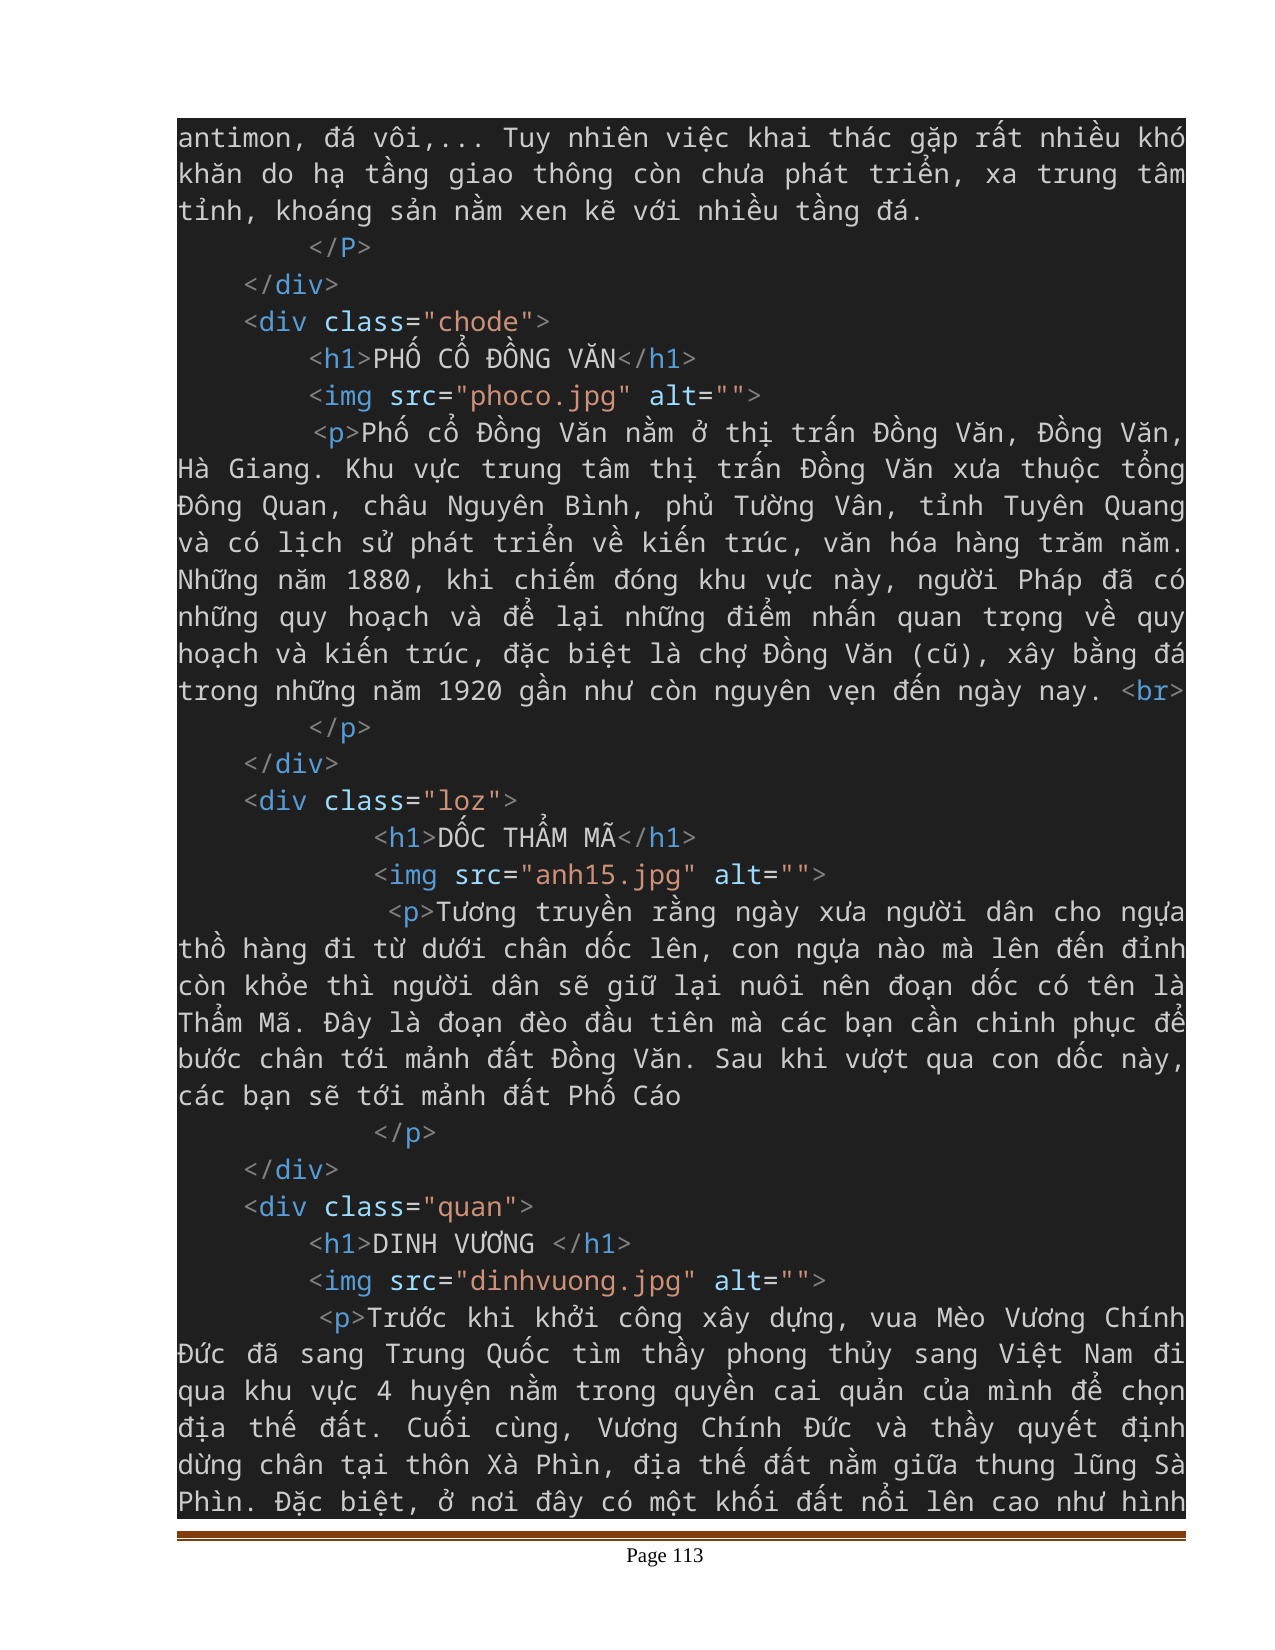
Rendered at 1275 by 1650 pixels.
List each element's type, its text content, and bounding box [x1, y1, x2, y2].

text <h1>DỐC THẨM MÃ</h1> [177, 819, 1186, 856]
text <div class="loz"> [177, 782, 1186, 819]
text <img src="phoco.jpg" alt=""> [177, 376, 1186, 413]
text <div class="quan"> [177, 1187, 1186, 1224]
text <img src="anh15.jpg" alt=""> [177, 856, 1186, 892]
text </p> [177, 1114, 1186, 1151]
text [177, 1298, 1186, 1519]
text <img src="dinhvuong.jpg" alt=""> [177, 1261, 1186, 1298]
text </div> [177, 266, 1186, 302]
text <div class="chode"> [177, 302, 1186, 339]
text </div> [177, 745, 1186, 782]
text <p>Phố cổ Đồng Văn nằm ở thị trấn Đồng Văn, Đồng Văn, Hà Giang. Khu vực trung tâm thị trấn Đồng Văn xưa thuộc tổng Đông Quan, châu Nguyên Bình, phủ Tường Vân, tỉnh Tuyên Quang và có lịch sử phát triển về kiến trúc, văn hóa hàng trăm năm. Những năm 1880, khi chiếm đóng khu vực này, người Pháp đã có những quy hoạch và để lại những điểm nhấn quan trọng về quy hoạch và kiến trúc, đặc biệt là chợ Đồng Văn (cũ), xây bằng đá trong những năm 1920 gần như còn nguyên vẹn đến ngày nay. <br> [177, 413, 1186, 708]
text </p> [177, 708, 1186, 745]
text </div> [177, 1151, 1186, 1187]
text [177, 118, 1186, 229]
text <h1>DINH VƯƠNG </h1> [177, 1224, 1186, 1261]
text <p>Tương truyền rằng ngày xưa người dân cho ngựa thồ hàng đi từ dưới chân dốc lên, con ngựa nào mà lên đến đỉnh còn khỏe thì người dân sẽ giữ lại nuôi nên đoạn dốc có tên là Thẩm Mã. Đây là đoạn đèo đầu tiên mà các bạn cần chinh phục để bước chân tới mảnh đất Đồng Văn. Sau khi vượt qua con dốc này, các bạn sẽ tới mảnh đất Phố Cáo [177, 892, 1186, 1114]
text <h1>PHỐ CỔ ĐỒNG VĂN</h1> [177, 339, 1186, 376]
text </P> [177, 229, 1186, 266]
